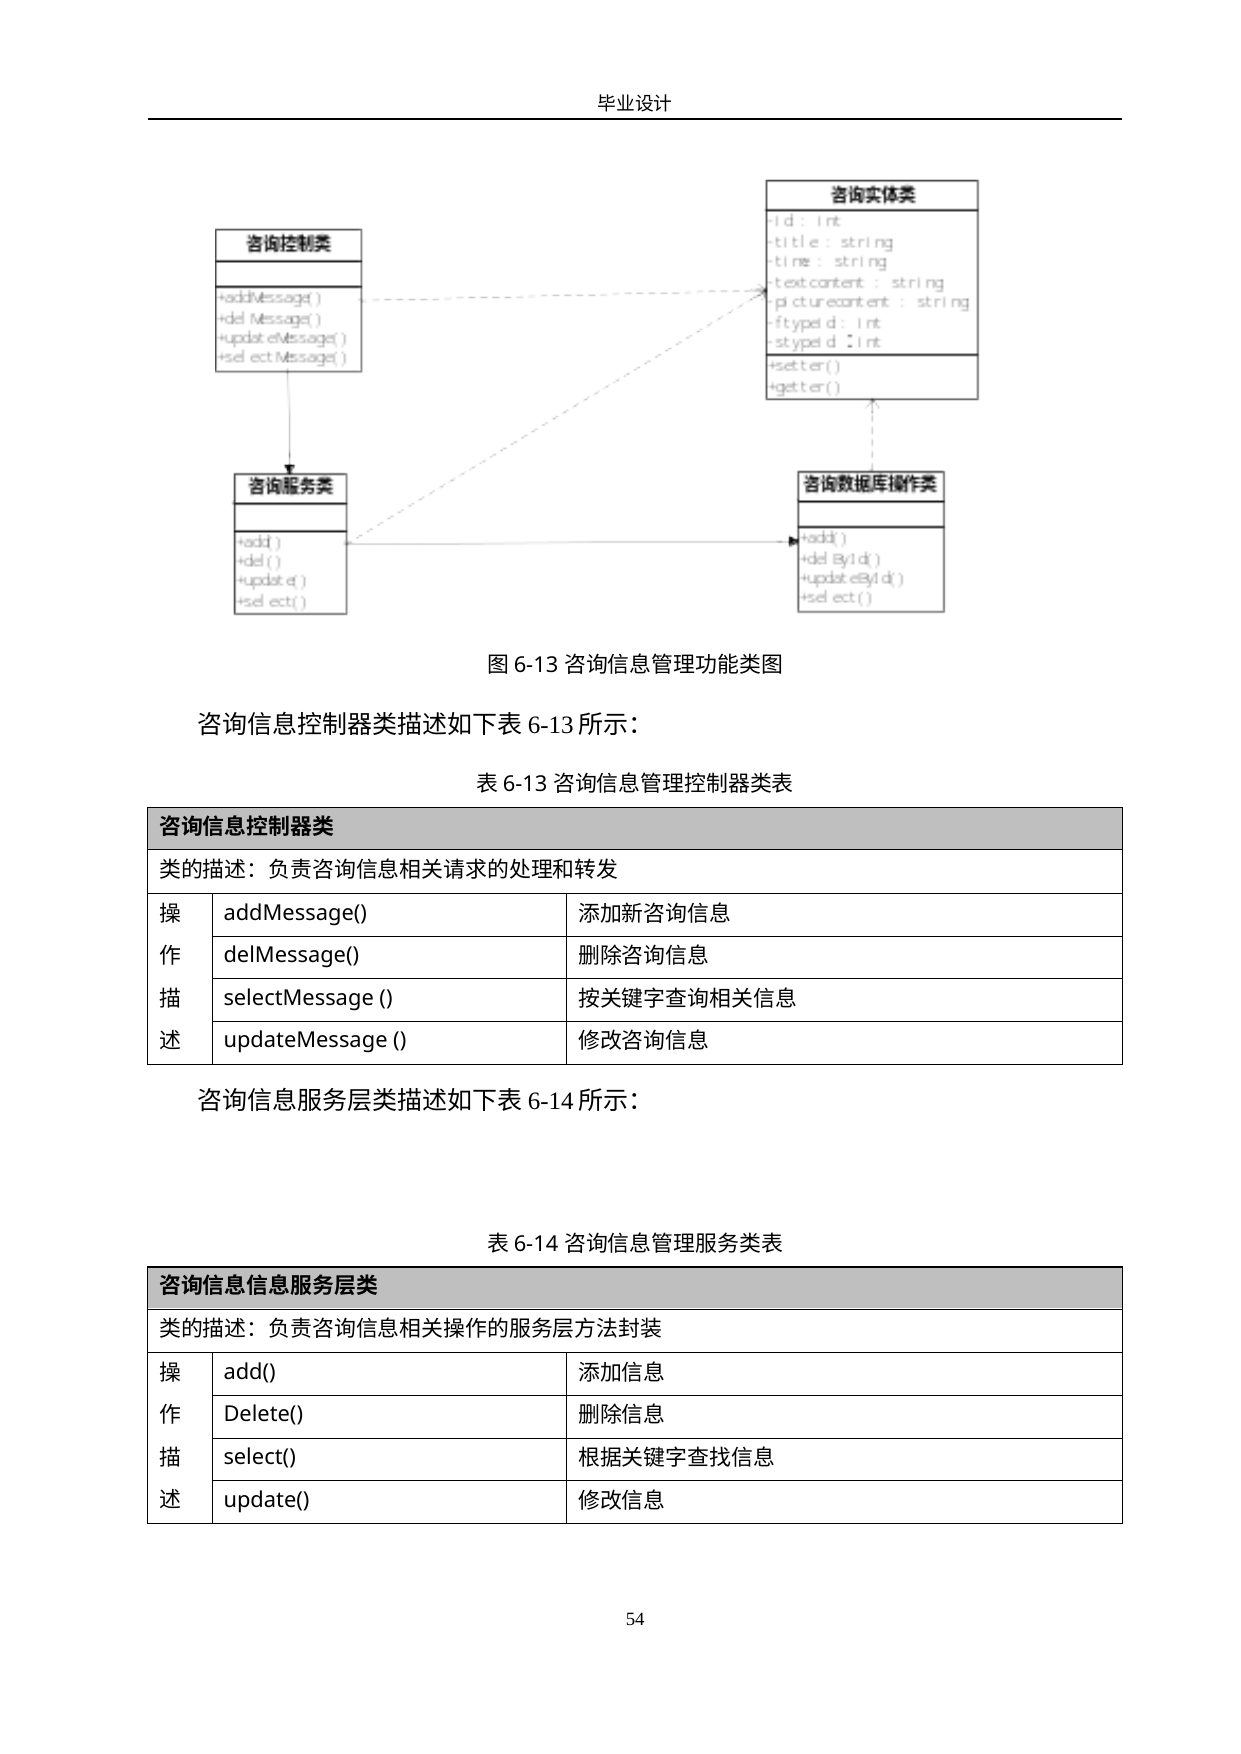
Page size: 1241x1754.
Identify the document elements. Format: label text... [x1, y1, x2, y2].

table_cell 类的描述：负责咨询信息相关操作的服务层方法封装 [148, 1310, 1122, 1352]
table_cell delMessage() [213, 937, 566, 978]
table_cell updateMessage () [213, 1022, 566, 1064]
table_cell 根据关键字查找信息 [567, 1439, 1122, 1480]
table_cell 修改信息 [567, 1481, 1122, 1523]
table_cell 添加信息 [567, 1353, 1122, 1395]
table_cell 修改咨询信息 [567, 1022, 1122, 1064]
table_cell Delete() [213, 1396, 566, 1437]
table_cell 删除信息 [567, 1396, 1122, 1437]
text 咨询信息服务层类描述如下表6-14所示： [148, 1065, 1122, 1133]
table_cell 类的描述：负责咨询信息相关请求的处理和转发 [148, 850, 1122, 893]
table_cell select() [213, 1439, 566, 1480]
table_cell 操作描述 [148, 1353, 212, 1523]
text 表6-13 咨询信息管理控制器类表 [148, 765, 1122, 799]
table_cell update() [213, 1481, 566, 1523]
table_header 咨询信息控制器类 [148, 808, 1122, 849]
table_cell 操作描述 [148, 894, 212, 1064]
table_header 咨询信息信息服务层类 [148, 1268, 1122, 1308]
table_cell 按关键字查询相关信息 [567, 979, 1122, 1021]
text 表6-14 咨询信息管理服务类表 [148, 1224, 1122, 1258]
table_cell addMessage() [213, 894, 566, 936]
table_cell selectMessage () [213, 979, 566, 1021]
text 图6-13 咨询信息管理功能类图 [148, 646, 1122, 680]
text 咨询信息控制器类描述如下表6-13所示： [148, 688, 1122, 756]
table_cell 删除咨询信息 [567, 937, 1122, 978]
table_cell 添加新咨询信息 [567, 894, 1122, 936]
table_cell add() [213, 1353, 566, 1395]
